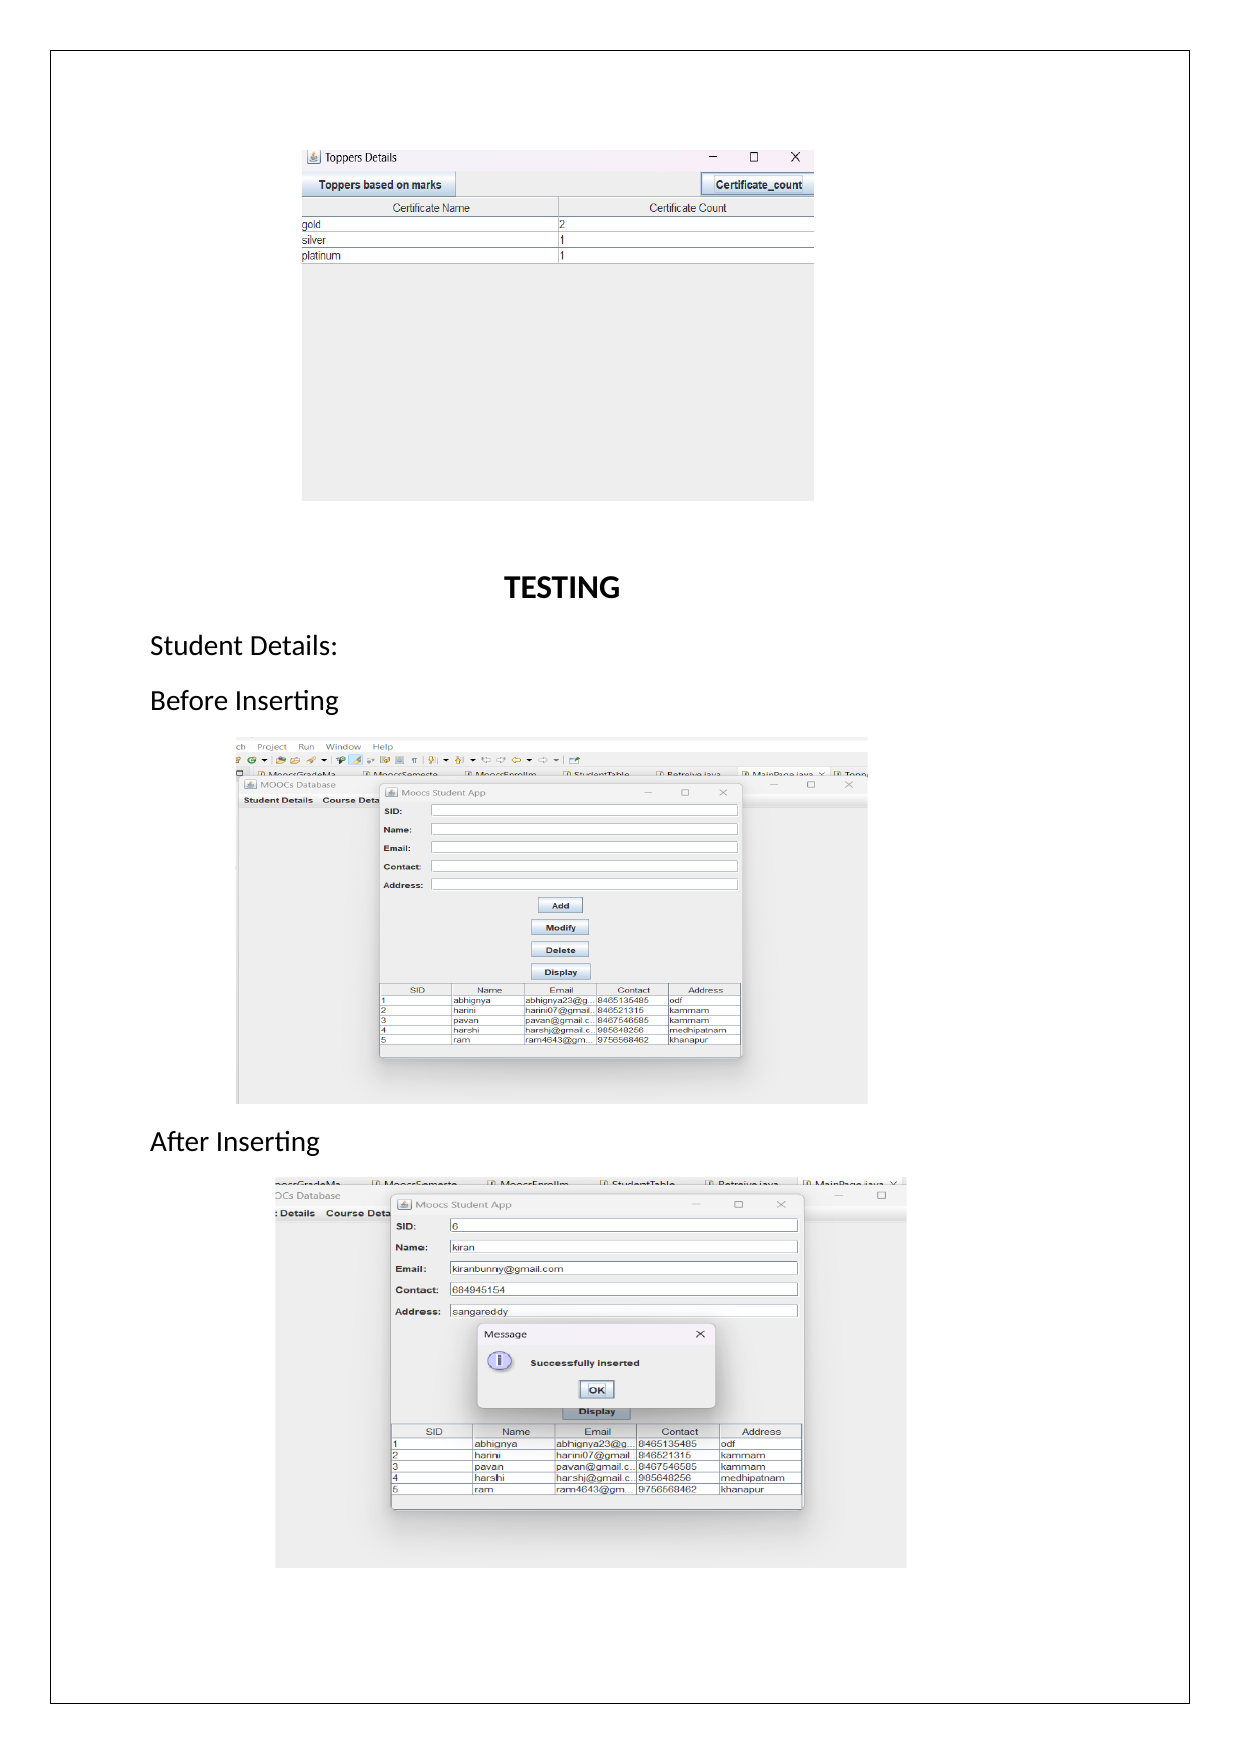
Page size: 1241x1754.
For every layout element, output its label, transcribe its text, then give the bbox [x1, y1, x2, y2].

picture [301, 150, 814, 501]
text Student Details: [150, 627, 1090, 663]
text After Inserting [150, 1123, 1090, 1158]
picture [275, 1177, 907, 1568]
text Before Inserting [150, 682, 1090, 718]
picture [235, 737, 868, 1104]
text TESTING [150, 566, 1090, 607]
